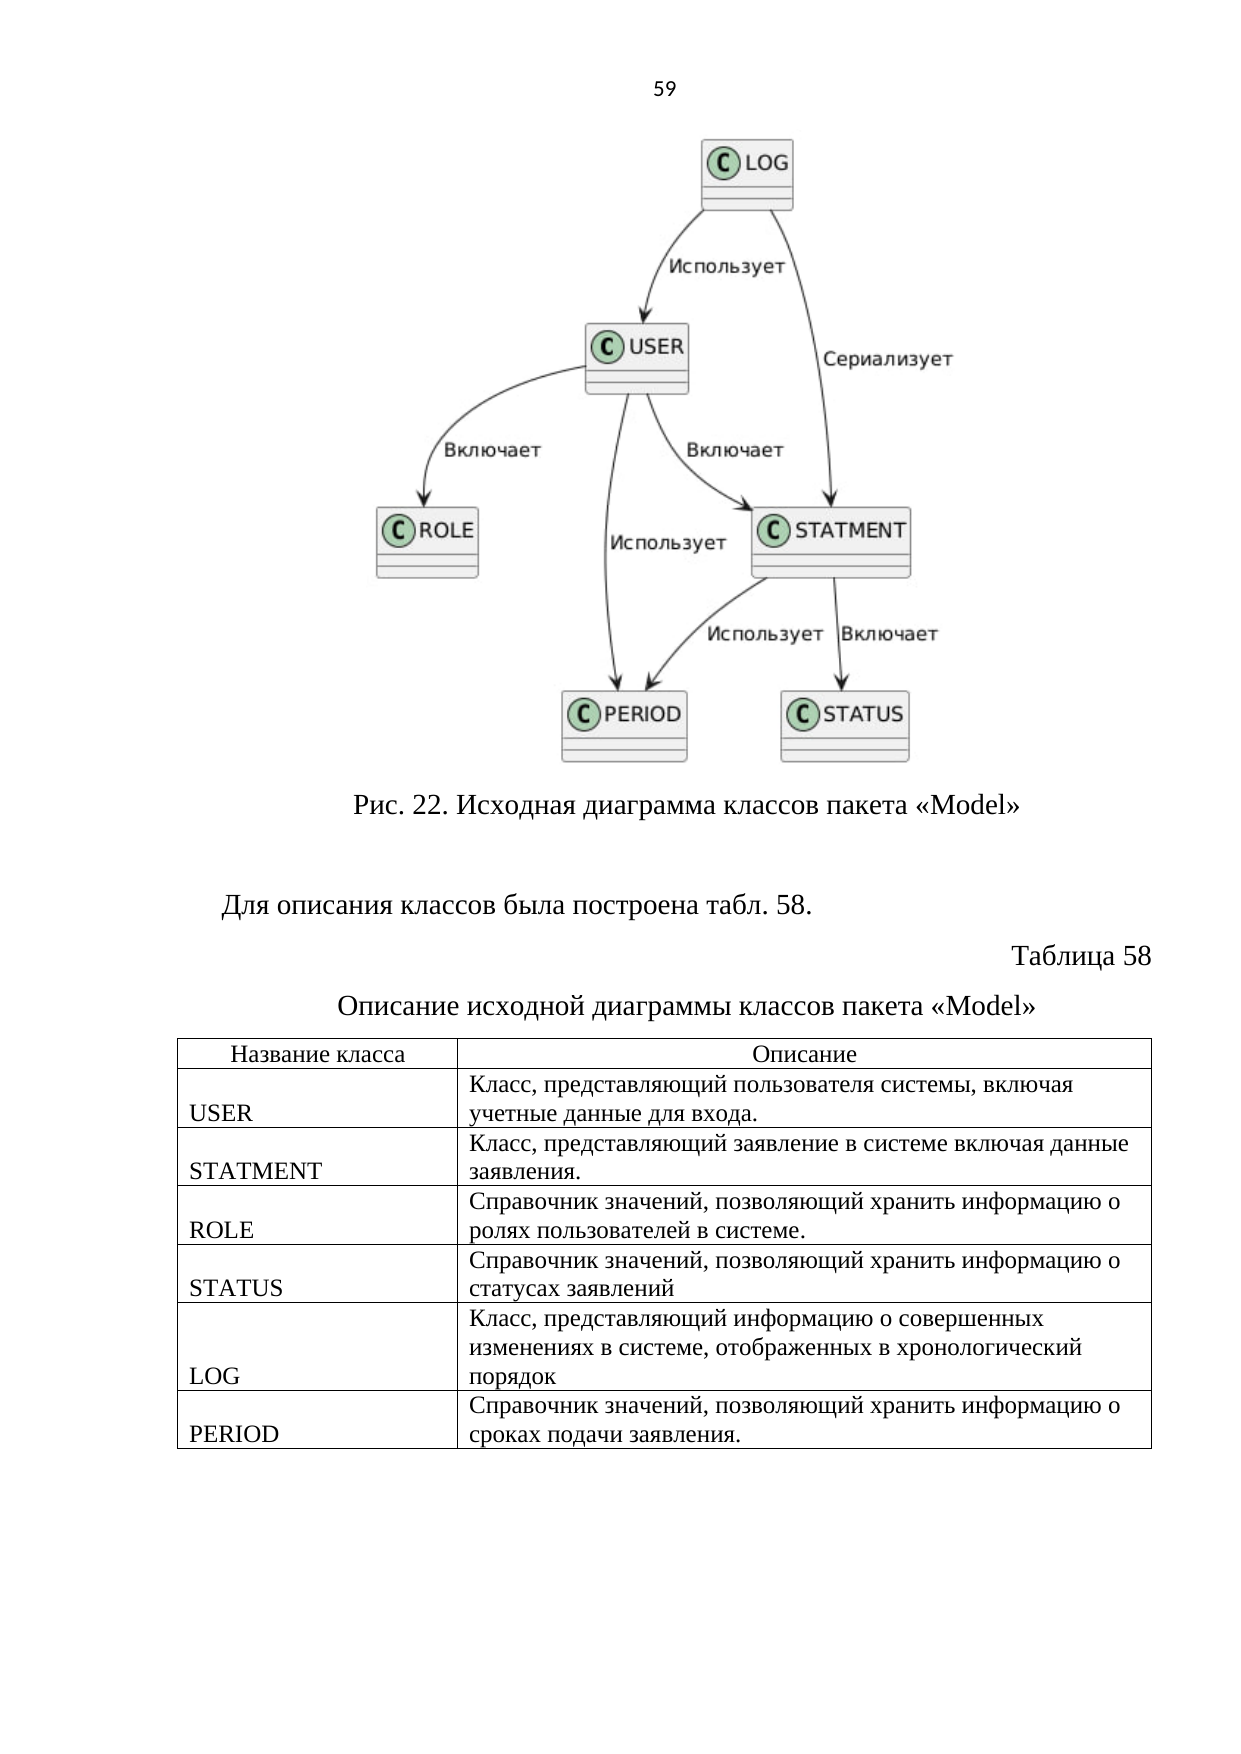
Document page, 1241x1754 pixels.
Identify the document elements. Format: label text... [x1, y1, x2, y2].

table_cell STATUS [178, 1245, 457, 1302]
table_cell Класс, представляющий информацию о совершенных изменениях в системе, отображенных в хронологический порядок [458, 1303, 1151, 1389]
table_cell Справочник значений, позволяющий хранить информацию о сроках подачи заявления. [458, 1391, 1151, 1448]
table_cell STATMENT [178, 1128, 457, 1185]
picture [366, 129, 963, 770]
table_cell USER [178, 1069, 457, 1127]
table_header Название класса [178, 1039, 457, 1068]
table_cell Справочник значений, позволяющий хранить информацию о статусах заявлений [458, 1245, 1151, 1302]
table_cell Класс, представляющий пользователя системы, включая учетные данные для входа. [458, 1069, 1151, 1127]
table_cell ROLE [178, 1186, 457, 1244]
table_cell Класс, представляющий заявление в системе включая данные заявления. [458, 1128, 1151, 1185]
table_header Описание [458, 1039, 1151, 1068]
text Таблица 58 [177, 938, 1152, 971]
table_cell Справочник значений, позволяющий хранить информацию о ролях пользователей в системе. [458, 1186, 1151, 1244]
text Для описания классов была построена табл. 58. [177, 887, 1152, 921]
text Рис. 22. Исходная диаграмма классов пакета «Model» [177, 787, 1152, 820]
table_cell LOG [178, 1303, 457, 1389]
text Описание исходной диаграммы классов пакета «Model» [177, 988, 1152, 1022]
table_cell PERIOD [178, 1391, 457, 1448]
